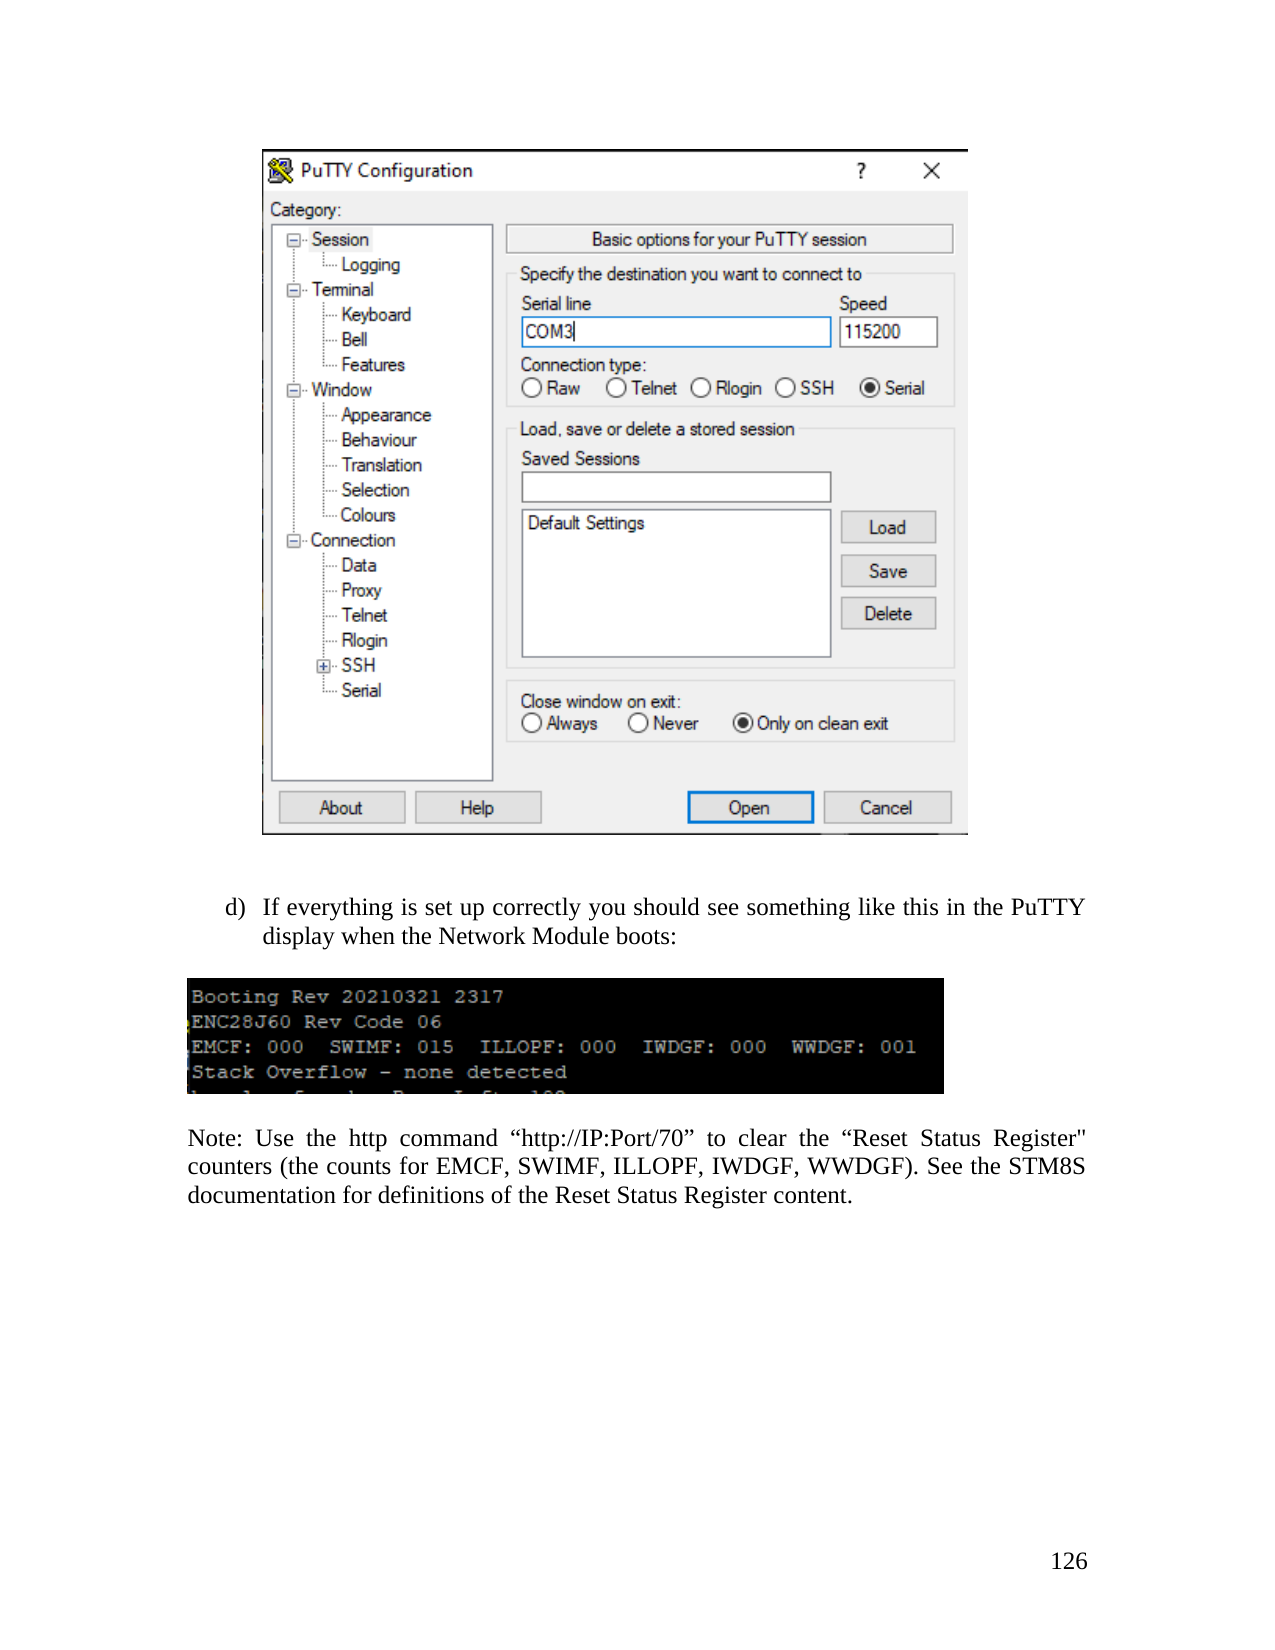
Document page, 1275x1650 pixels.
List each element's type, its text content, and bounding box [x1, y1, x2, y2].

picture [187, 978, 944, 1094]
picture [262, 149, 968, 835]
list If everything is set up correctly you should see something like this in the PuTTY display when the Network Module boots: [225, 892, 1087, 949]
text Note: Use the http command “http://IP:Port/70” to clear the “Reset Status Register" counters (the counts for EMCF, SWIMF, ILLOPF, IWDGF, WWDGF). See the STM8S documentation for definitions of the Reset Status Register content. [187, 1123, 1087, 1209]
